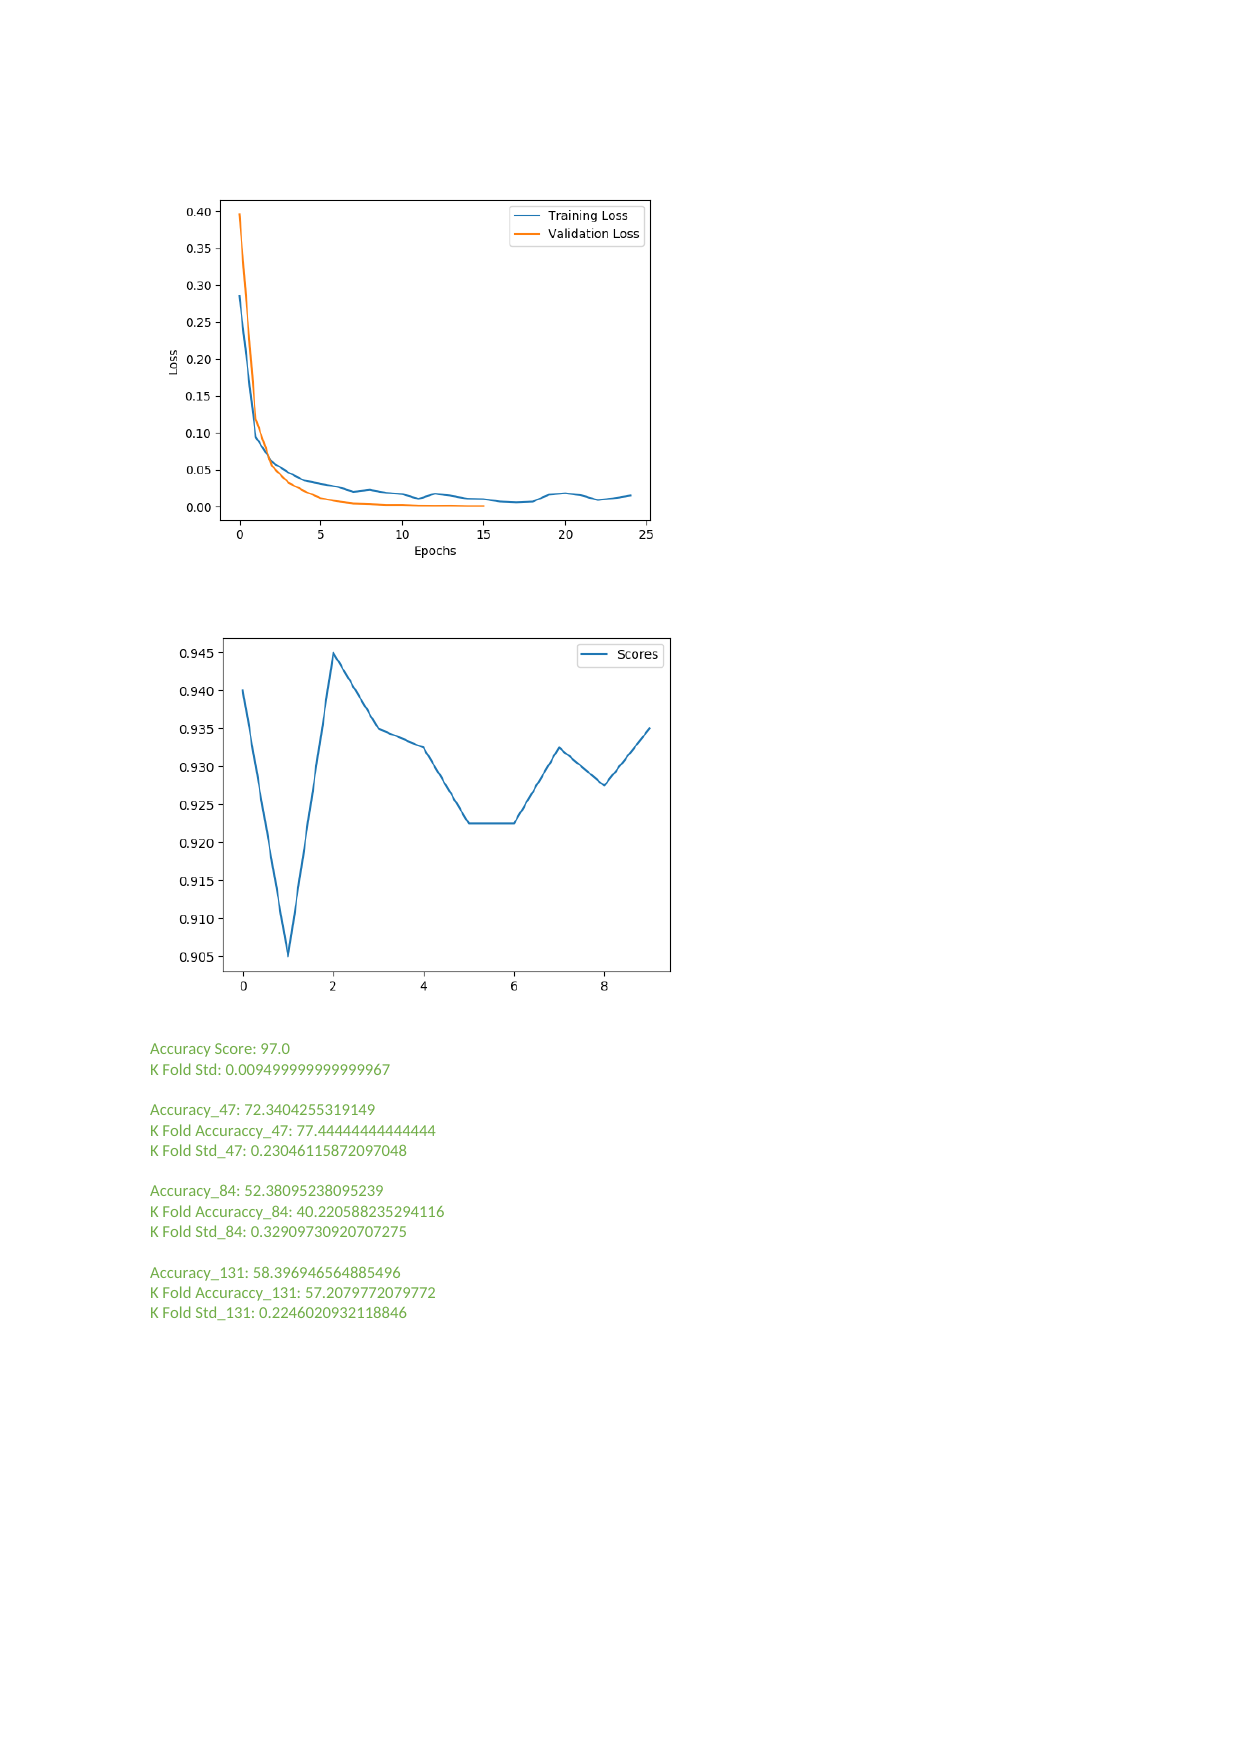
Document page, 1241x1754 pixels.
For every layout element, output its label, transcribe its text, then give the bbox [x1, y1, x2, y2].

text Accuracy_84: 52.38095238095239 [150, 1181, 1090, 1201]
picture [150, 150, 705, 566]
text Accuracy Score: 97.0 [150, 1038, 1090, 1059]
text K Fold Accuraccy_84: 40.220588235294116 [150, 1201, 1090, 1221]
text K Fold Accuraccy_47: 77.44444444444444 [150, 1120, 1090, 1140]
text K Fold Std_47: 0.23046115872097048 [150, 1140, 1090, 1160]
text Accuracy_131: 58.396946564885496 [150, 1262, 1090, 1282]
text K Fold Std_84: 0.32909730920707275 [150, 1221, 1090, 1242]
text Accuracy_47: 72.3404255319149 [150, 1099, 1090, 1120]
text K Fold Std: 0.009499999999999967 [150, 1059, 1090, 1079]
text K Fold Std_131: 0.2246020932118846 [150, 1303, 1090, 1323]
picture [150, 586, 727, 1019]
text K Fold Accuraccy_131: 57.2079772079772 [150, 1282, 1090, 1303]
